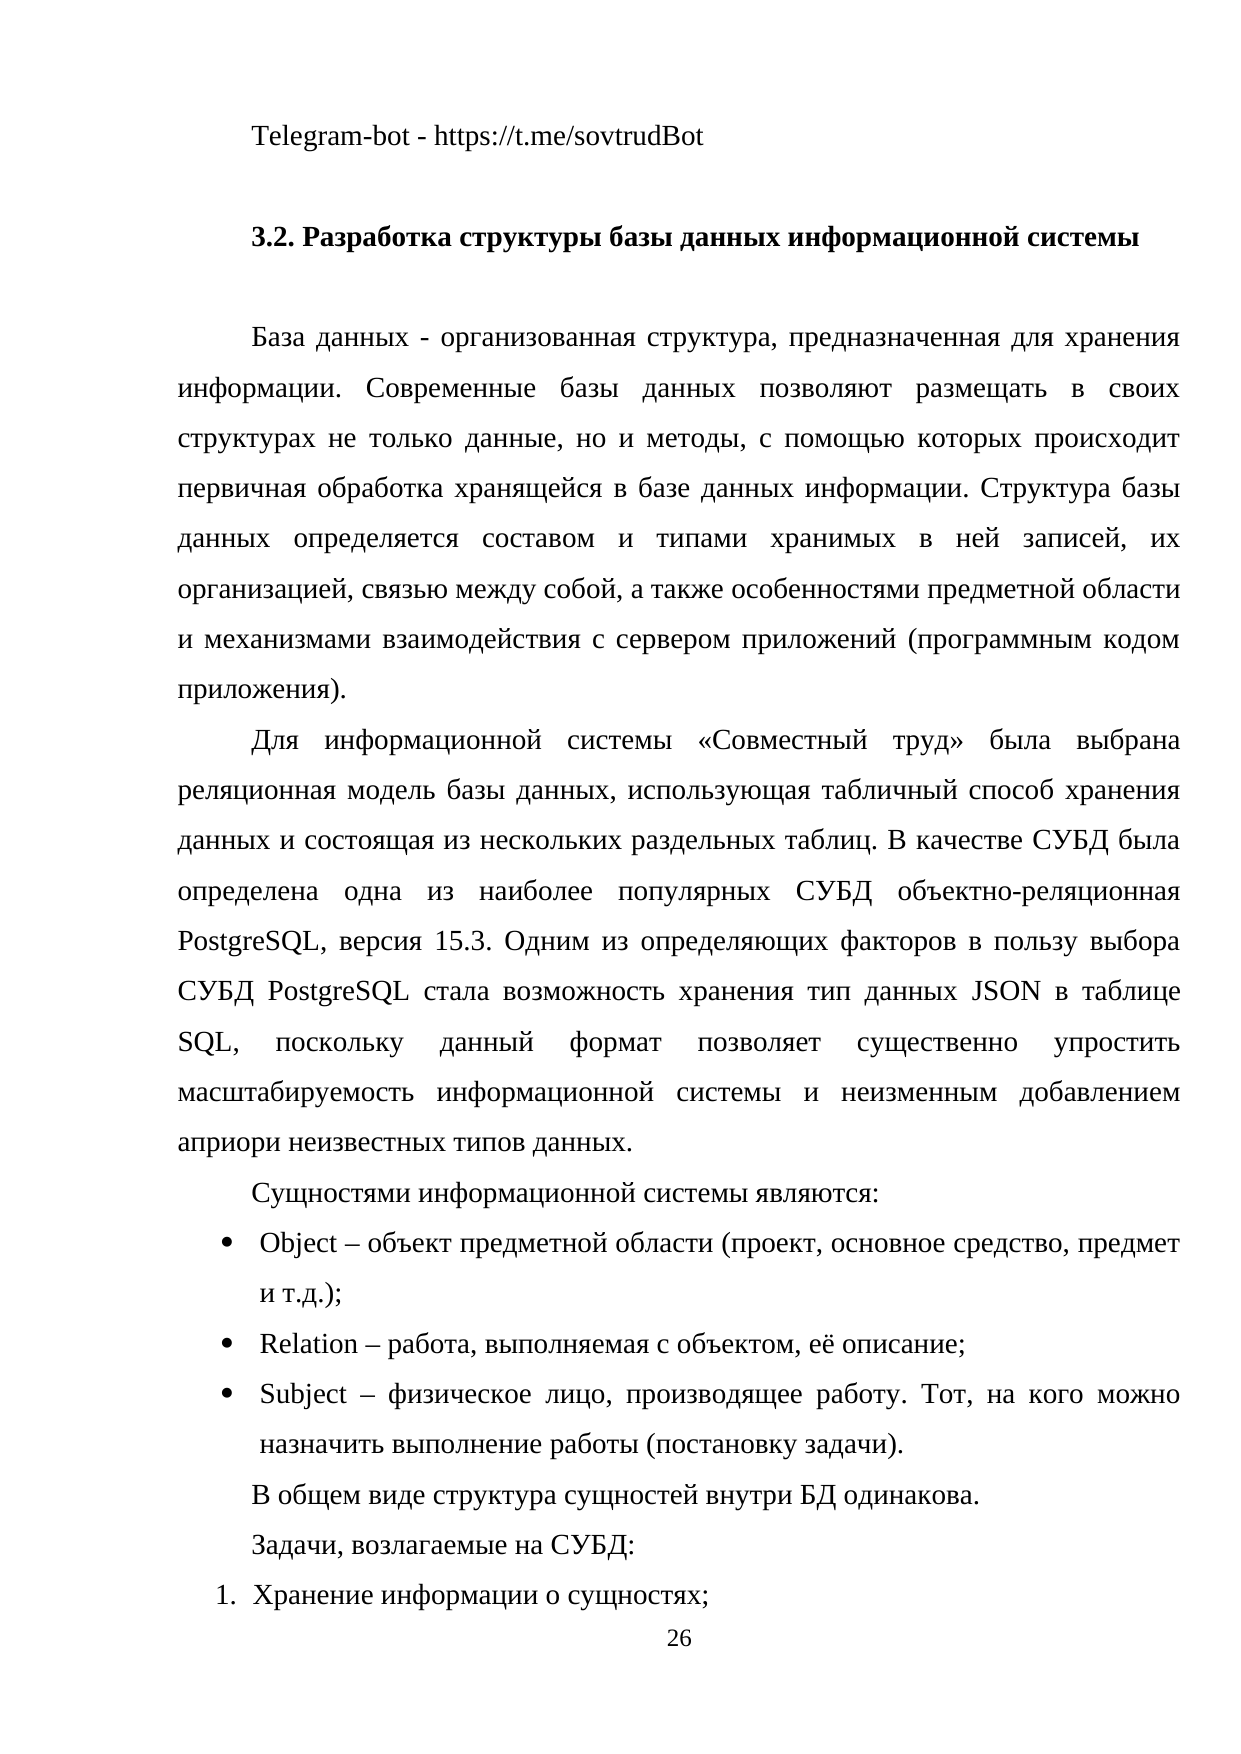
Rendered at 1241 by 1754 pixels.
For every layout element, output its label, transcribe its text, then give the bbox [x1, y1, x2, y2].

text 3.2. Разработка структуры базы данных информационной системы [177, 219, 1181, 252]
list Object – объект предметной области (проект, основное средство, предмет и т.д.); [222, 1225, 1181, 1309]
list Relation – работа, выполняемая с объектом, её описание; [222, 1326, 1181, 1359]
list Subject – физическое лицо, производящее работу. Тот, на кого можно назначить выполнение работы (постановку задачи). [222, 1376, 1181, 1460]
text Для информационной системы «Совместный труд» была выбрана реляционная модель базы данных, использующая табличный способ хранения данных и состоящая из нескольких раздельных таблиц. В качестве СУБД была определена одна из наиболее популярных СУБД объектно-реляционная PostgreSQL, версия 15.3. Одним из определяющих факторов в пользу выбора СУБД PostgreSQL стала возможность хранения тип данных JSON в таблице SQL, поскольку данный формат позволяет существенно упростить масштабируемость информационной системы и неизменным добавлением априори неизвестных типов данных. [177, 722, 1181, 1158]
text Задачи, возлагаемые на СУБД: [177, 1527, 1181, 1561]
text В общем виде структура сущностей внутри БД одинакова. [177, 1477, 1181, 1510]
text Сущностями информационной системы являются: [177, 1175, 1181, 1208]
list Хранение информации о сущностях; [215, 1577, 1181, 1611]
text Telegram-bot - https://t.me/sovtrudBot [177, 118, 1181, 152]
text База данных - организованная структура, предназначенная для хранения информации. Современные базы данных позволяют размещать в своих структурах не только данные, но и методы, с помощью которых происходит первичная обработка хранящейся в базе данных информации. Структура базы данных определяется составом и типами хранимых в ней записей, их организацией, связью между собой, а также особенностями предметной области и механизмами взаимодействия с сервером приложений (программным кодом приложения). [177, 319, 1181, 705]
